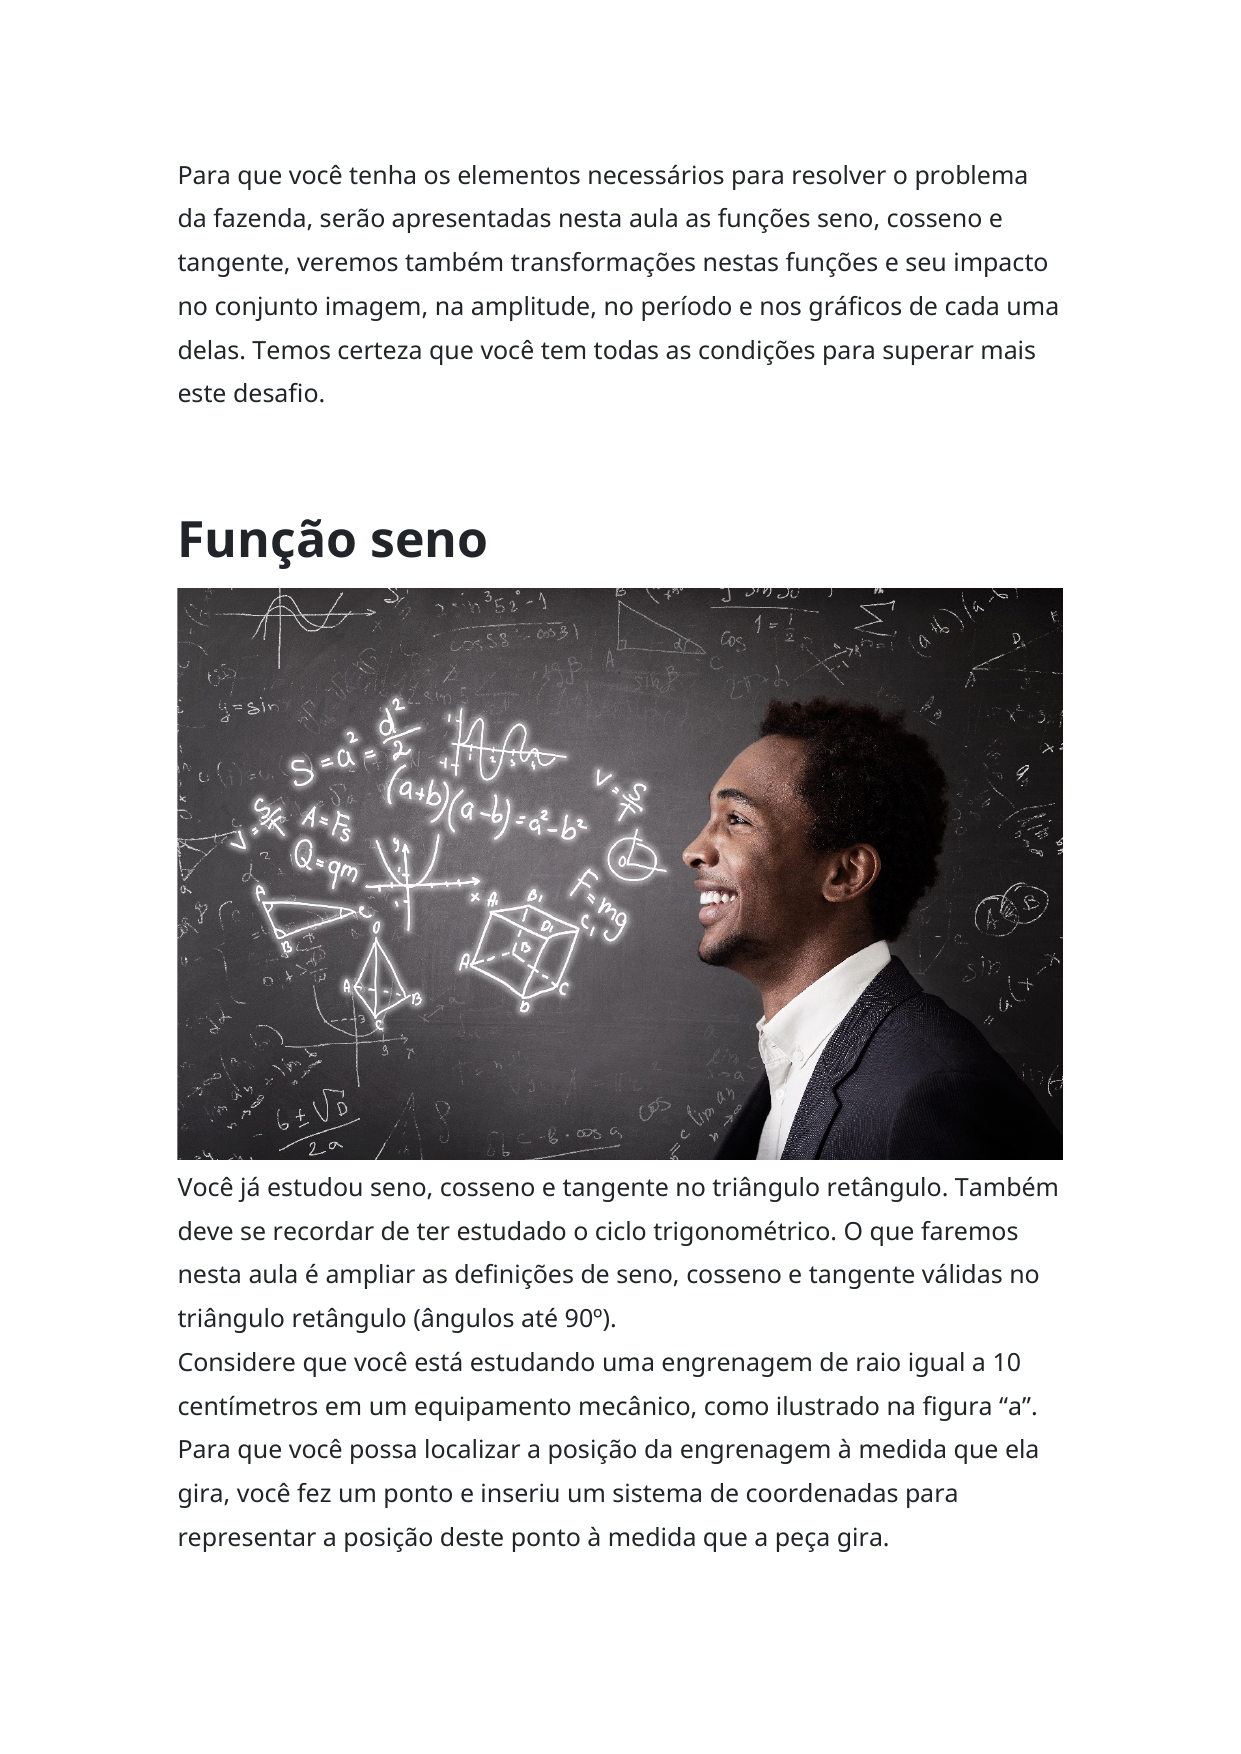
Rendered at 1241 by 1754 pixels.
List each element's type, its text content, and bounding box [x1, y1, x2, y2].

text Você já estudou seno, cosseno e tangente no triângulo retângulo. Também deve se recordar de ter estudado o ciclo trigonométrico. O que faremos nesta aula é ampliar as definições de seno, cosseno e tangente válidas no triângulo retângulo (ângulos até 90º). [177, 1160, 1063, 1335]
text Função seno [177, 504, 1063, 572]
text Considere que você está estudando uma engrenagem de raio igual a 10 centímetros em um equipamento mecânico, como ilustrado na figura “a”. Para que você possa localizar a posição da engrenagem à medida que ela gira, você fez um ponto e inseriu um sistema de coordenadas para representar a posição deste ponto à medida que a peça gira. [177, 1335, 1063, 1553]
picture [177, 588, 1063, 1160]
text Para que você tenha os elementos necessários para resolver o problema da fazenda, serão apresentadas nesta aula as funções seno, cosseno e tangente, veremos também transformações nestas funções e seu impacto no conjunto imagem, na amplitude, no período e nos gráficos de cada uma delas. Temos certeza que você tem todas as condições para superar mais este desafio. [177, 148, 1063, 410]
